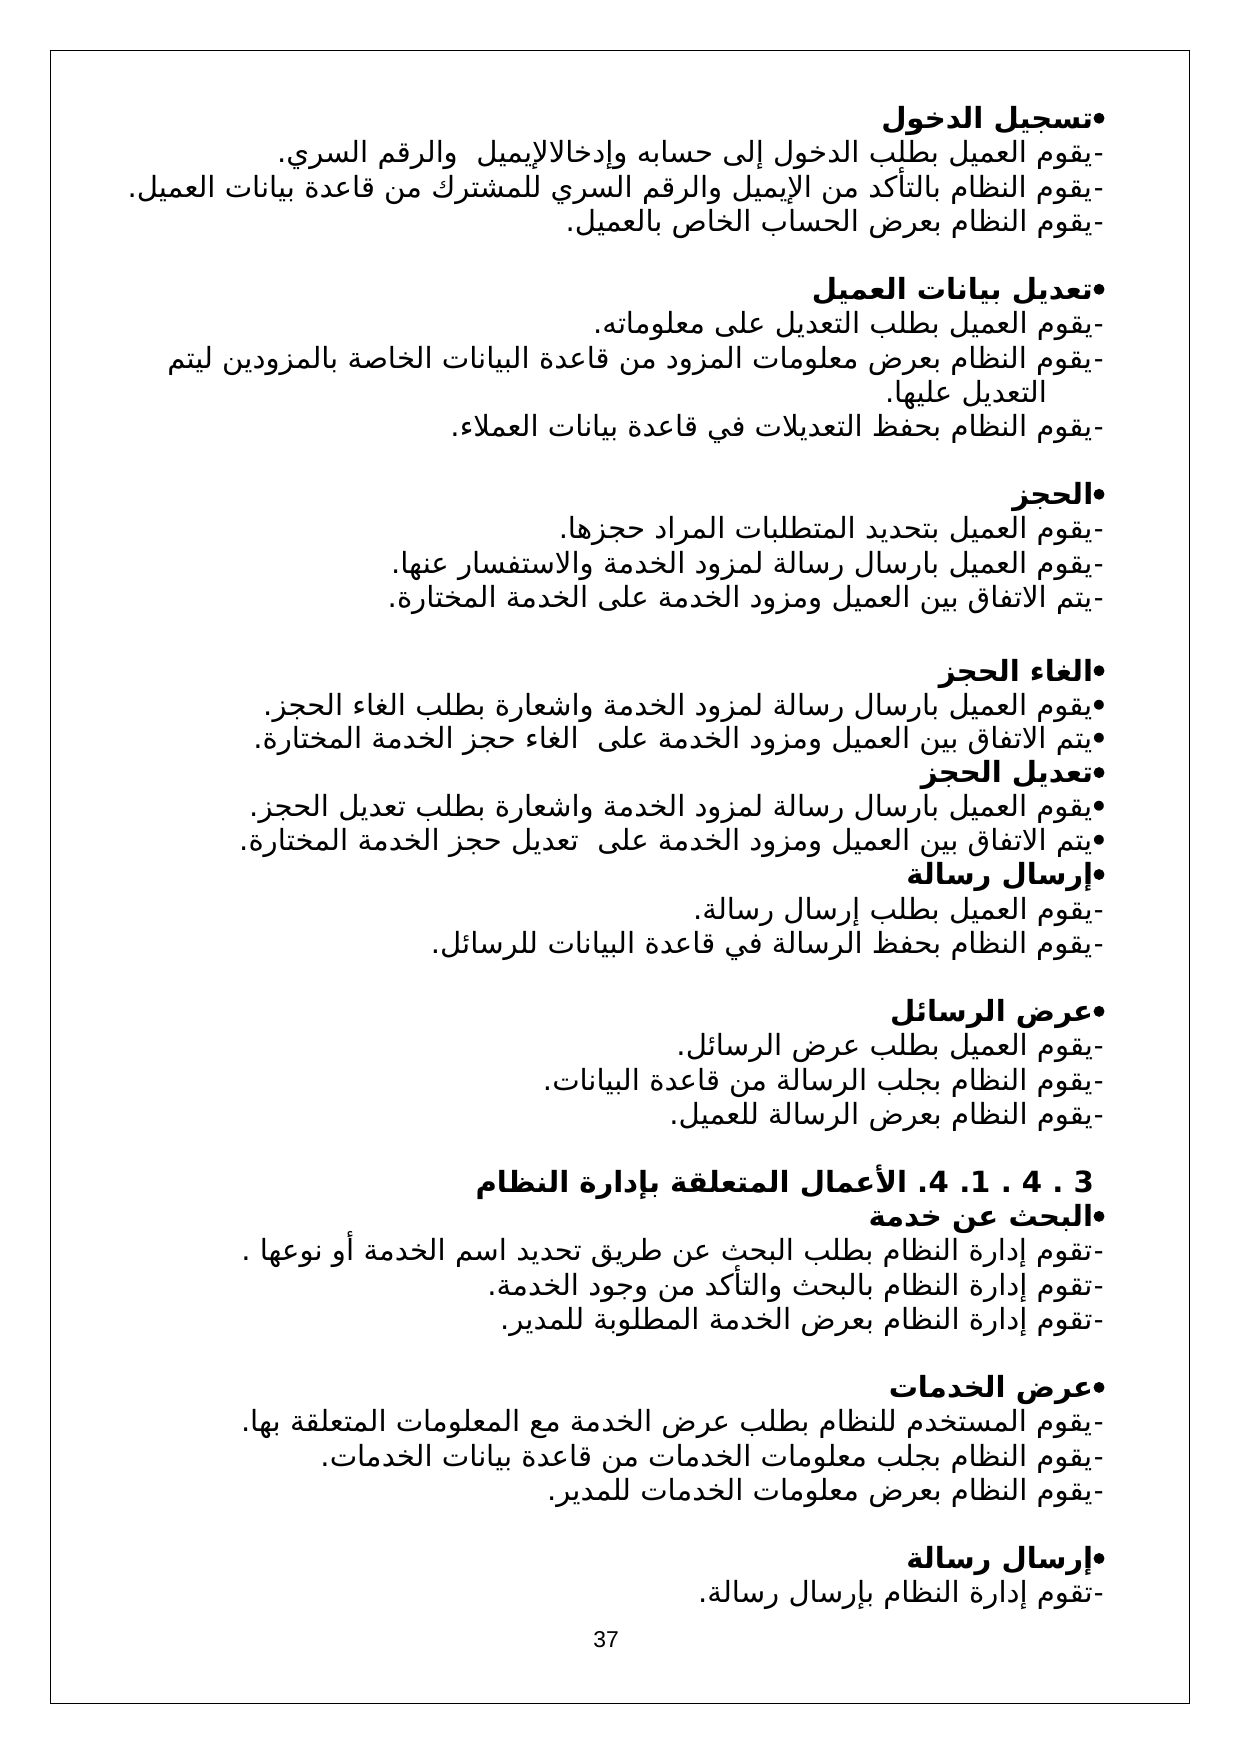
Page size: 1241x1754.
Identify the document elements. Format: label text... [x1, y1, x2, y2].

list تقوم إدارة النظام بطلب البحث عن طريق تحديد اسم الخدمة أو نوعها . [118, 1233, 1094, 1268]
list يقوم العميل بارسال رسالة لمزود الخدمة والاستفسار عنها. [118, 546, 1094, 580]
list البحث عن خدمة [118, 1199, 1094, 1233]
list يقوم العميل بطلب الدخول إلى حسابه وإدخالالإيميل والرقم السري. [118, 135, 1094, 170]
list الحجز [118, 477, 1094, 511]
list يقوم النظام بعرض معلومات المزود من قاعدة البيانات الخاصة بالمزودين ليتم التعديل عليها. [118, 341, 1094, 409]
list 3 . 4 . 1. 4. الأعمال المتعلقة بإدارة النظام [118, 1166, 1094, 1199]
list يقوم المستخدم للنظام بطلب عرض الخدمة مع المعلومات المتعلقة بها. [118, 1404, 1094, 1439]
list يقوم النظام بجلب معلومات الخدمات من قاعدة بيانات الخدمات. [118, 1439, 1094, 1473]
list يقوم العميل بارسال رسالة لمزود الخدمة واشعارة بطلب تعديل الحجز. [118, 790, 1094, 824]
list تعديل الحجز [118, 756, 1094, 790]
list يتم الاتفاق بين العميل ومزود الخدمة على تعديل حجز الخدمة المختارة. [118, 824, 1094, 858]
list يقوم النظام بالتأكد من الإيميل والرقم السري للمشترك من قاعدة بيانات العميل. [118, 170, 1094, 204]
list الغاء الحجز [118, 654, 1094, 688]
list يقوم النظام بعرض الحساب الخاص بالعميل. [118, 204, 1094, 238]
list تسجيل الدخول [118, 101, 1094, 135]
list إرسال رسالة [118, 858, 1094, 892]
list عرض الخدمات [118, 1371, 1094, 1404]
list يقوم النظام بحفظ الرسالة في قاعدة البيانات للرسائل. [118, 926, 1094, 960]
list يتم الاتفاق بين العميل ومزود الخدمة على الخدمة المختارة. [118, 580, 1094, 614]
list عرض الرسائل [118, 994, 1094, 1028]
list تقوم إدارة النظام بعرض الخدمة المطلوبة للمدير. [118, 1302, 1094, 1336]
list يقوم النظام بعرض الرسالة للعميل. [118, 1097, 1094, 1131]
list يقوم العميل بطلب عرض الرسائل. [118, 1028, 1094, 1063]
list تقوم إدارة النظام بالبحث والتأكد من وجود الخدمة. [118, 1268, 1094, 1302]
list يقوم العميل بطلب إرسال رسالة. [118, 892, 1094, 926]
list يتم الاتفاق بين العميل ومزود الخدمة على الغاء حجز الخدمة المختارة. [118, 722, 1094, 756]
list إرسال رسالة [118, 1542, 1094, 1576]
list تعديل بيانات العميل [118, 272, 1094, 306]
list يقوم العميل بتحديد المتطلبات المراد حجزها. [118, 511, 1094, 546]
list تقوم إدارة النظام بإرسال رسالة. [118, 1576, 1094, 1610]
list يقوم العميل بارسال رسالة لمزود الخدمة واشعارة بطلب الغاء الحجز. [118, 688, 1094, 722]
list يقوم النظام بحفظ التعديلات في قاعدة بيانات العملاء. [118, 409, 1094, 443]
list يقوم النظام بجلب الرسالة من قاعدة البيانات. [118, 1063, 1094, 1097]
list يقوم النظام بعرض معلومات الخدمات للمدير. [118, 1473, 1094, 1507]
list يقوم العميل بطلب التعديل على معلوماته. [118, 306, 1094, 341]
